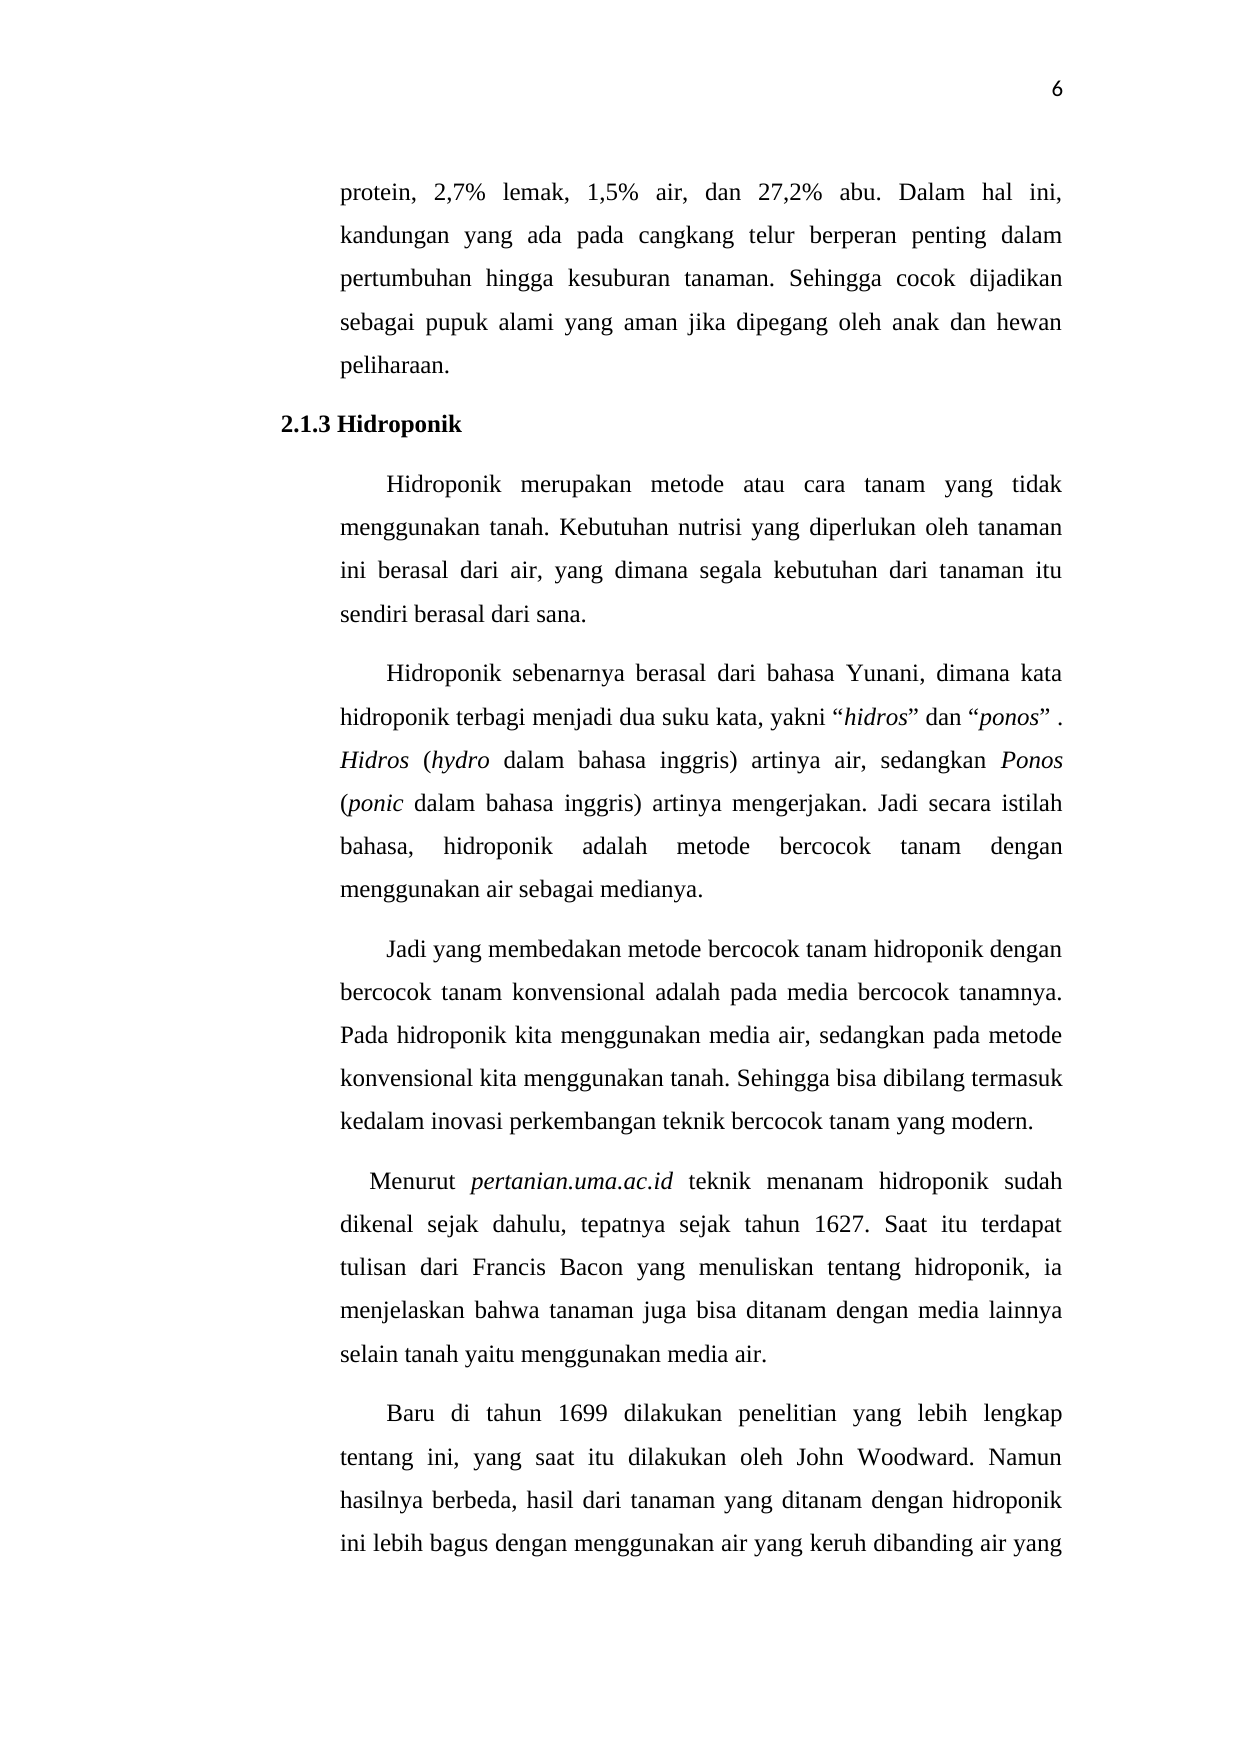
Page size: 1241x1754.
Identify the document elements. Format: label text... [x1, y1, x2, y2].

text Hidroponik sebenarnya berasal dari bahasa Yunani, dimana kata hidroponik terbagi menjadi dua suku kata, yakni “hidros” dan “ponos” . Hidros (hydro dalam bahasa inggris) artinya air, sedangkan Ponos (ponic dalam bahasa inggris) artinya mengerjakan. Jadi secara istilah bahasa, hidroponik adalah metode bercocok tanam dengan menggunakan air sebagai medianya. [340, 658, 1063, 903]
text Hidroponik merupakan metode atau cara tanam yang tidak menggunakan tanah. Kebutuhan nutrisi yang diperlukan oleh tanaman ini berasal dari air, yang dimana segala kebutuhan dari tanaman itu sendiri berasal dari sana. [340, 469, 1063, 627]
text protein, 2,7% lemak, 1,5% air, dan 27,2% abu. Dalam hal ini, kandungan yang ada pada cangkang telur berperan penting dalam pertumbuhan hingga kesuburan tanaman. Sehingga cocok dijadikan sebagai pupuk alami yang aman jika dipegang oleh anak dan hewan peliharaan. [340, 177, 1063, 378]
text 2.1.3 Hidroponik [281, 409, 1063, 438]
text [340, 1398, 1063, 1557]
text Jadi yang membedakan metode bercocok tanam hidroponik dengan bercocok tanam konvensional adalah pada media bercocok tanamnya. Pada hidroponik kita menggunakan media air, sedangkan pada metode konvensional kita menggunakan tanah. Sehingga bisa dibilang termasuk kedalam inovasi perkembangan teknik bercocok tanam yang modern. [340, 934, 1063, 1135]
text Menurut pertanian.uma.ac.id teknik menanam hidroponik sudah dikenal sejak dahulu, tepatnya sejak tahun 1627. Saat itu terdapat tulisan dari Francis Bacon yang menuliskan tentang hidroponik, ia menjelaskan bahwa tanaman juga bisa ditanam dengan media lainnya selain tanah yaitu menggunakan media air. [340, 1166, 1063, 1367]
